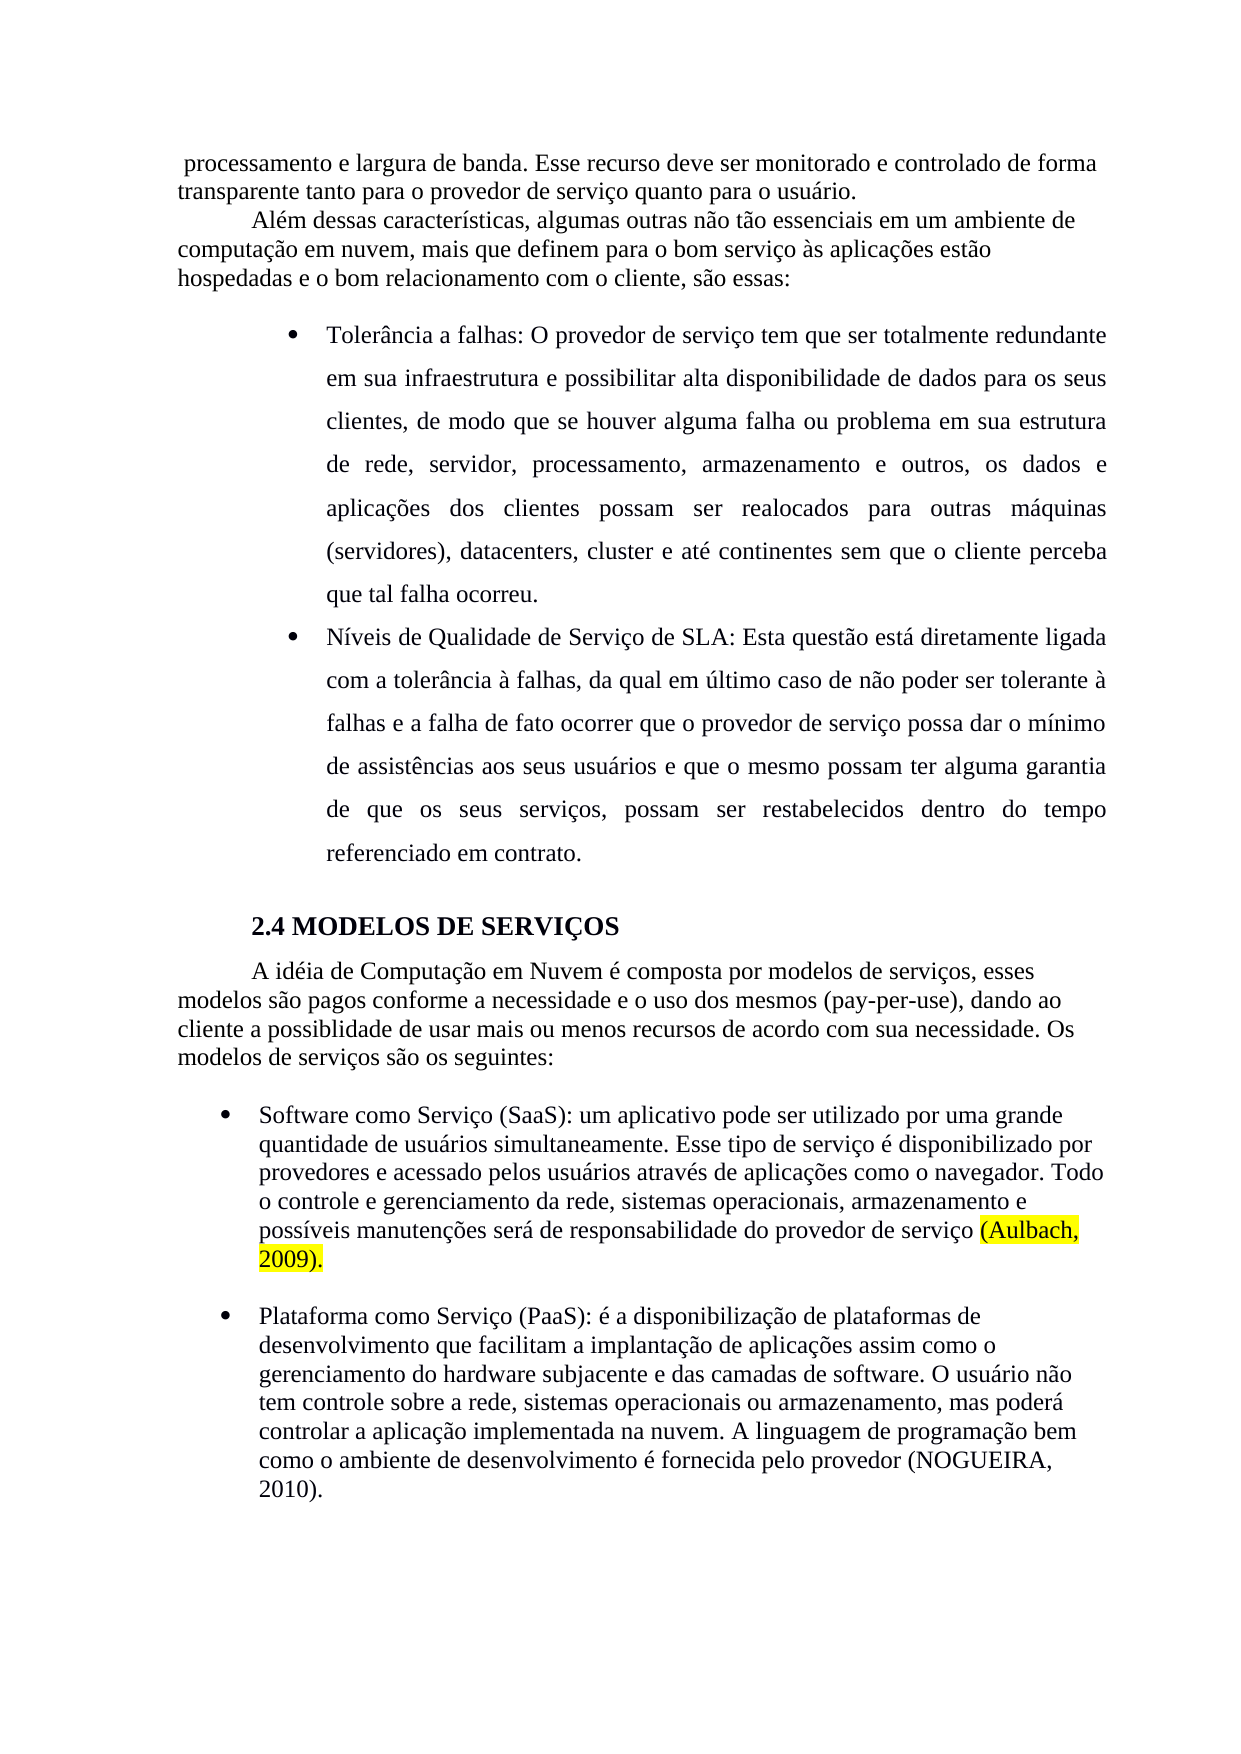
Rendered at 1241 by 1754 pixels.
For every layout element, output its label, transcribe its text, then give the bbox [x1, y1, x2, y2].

list Plataforma como Serviço (PaaS): é a disponibilização de plataformas de desenvolvimento que facilitam a implantação de aplicações assim como o gerenciamento do hardware subjacente e das camadas de software. O usuário não tem controle sobre a rede, sistemas operacionais ou armazenamento, mas poderá controlar a aplicação implementada na nuvem. A linguagem de programação bem como o ambiente de desenvolvimento é fornecida pelo provedor (NOGUEIRA, 2010). [221, 1301, 1107, 1502]
list Níveis de Qualidade de Serviço de SLA: Esta questão está diretamente ligada com a tolerância à falhas, da qual em último caso de não poder ser tolerante à falhas e a falha de fato ocorrer que o provedor de serviço possa dar o mínimo de assistências aos seus usuários e que o mesmo possam ter alguma garantia de que os seus serviços, possam ser restabelecidos dentro do tempo referenciado em contrato. [288, 622, 1107, 866]
text 2.4 MODELOS DE SERVIÇOS [177, 909, 1107, 941]
text processamento e largura de banda. Esse recurso deve ser monitorado e controlado de forma transparente tanto para o provedor de serviço quanto para o usuário. [177, 148, 1107, 205]
list Software como Serviço (SaaS): um aplicativo pode ser utilizado por uma grande quantidade de usuários simultaneamente. Esse tipo de serviço é disponibilizado por provedores e acessado pelos usuários através de aplicações como o navegador. Todo o controle e gerenciamento da rede, sistemas operacionais, armazenamento e possíveis manutenções será de responsabilidade do provedor de serviço (Aulbach, 2009). [221, 1100, 1107, 1272]
text A idéia de Computação em Nuvem é composta por modelos de serviços, esses modelos são pagos conforme a necessidade e o uso dos mesmos (pay-per-use), dando ao cliente a possiblidade de usar mais ou menos recursos de acordo com sua necessidade. Os modelos de serviços são os seguintes: [177, 956, 1107, 1071]
list Tolerância a falhas: O provedor de serviço tem que ser totalmente redundante em sua infraestrutura e possibilitar alta disponibilidade de dados para os seus clientes, de modo que se houver alguma falha ou problema em sua estrutura de rede, servidor, processamento, armazenamento e outros, os dados e aplicações dos clientes possam ser realocados para outras máquinas (servidores), datacenters, cluster e até continentes sem que o cliente perceba que tal falha ocorreu. [288, 320, 1107, 608]
text Além dessas características, algumas outras não tão essenciais em um ambiente de computação em nuvem, mais que definem para o bom serviço às aplicações estão hospedadas e o bom relacionamento com o cliente, são essas: [177, 205, 1107, 291]
